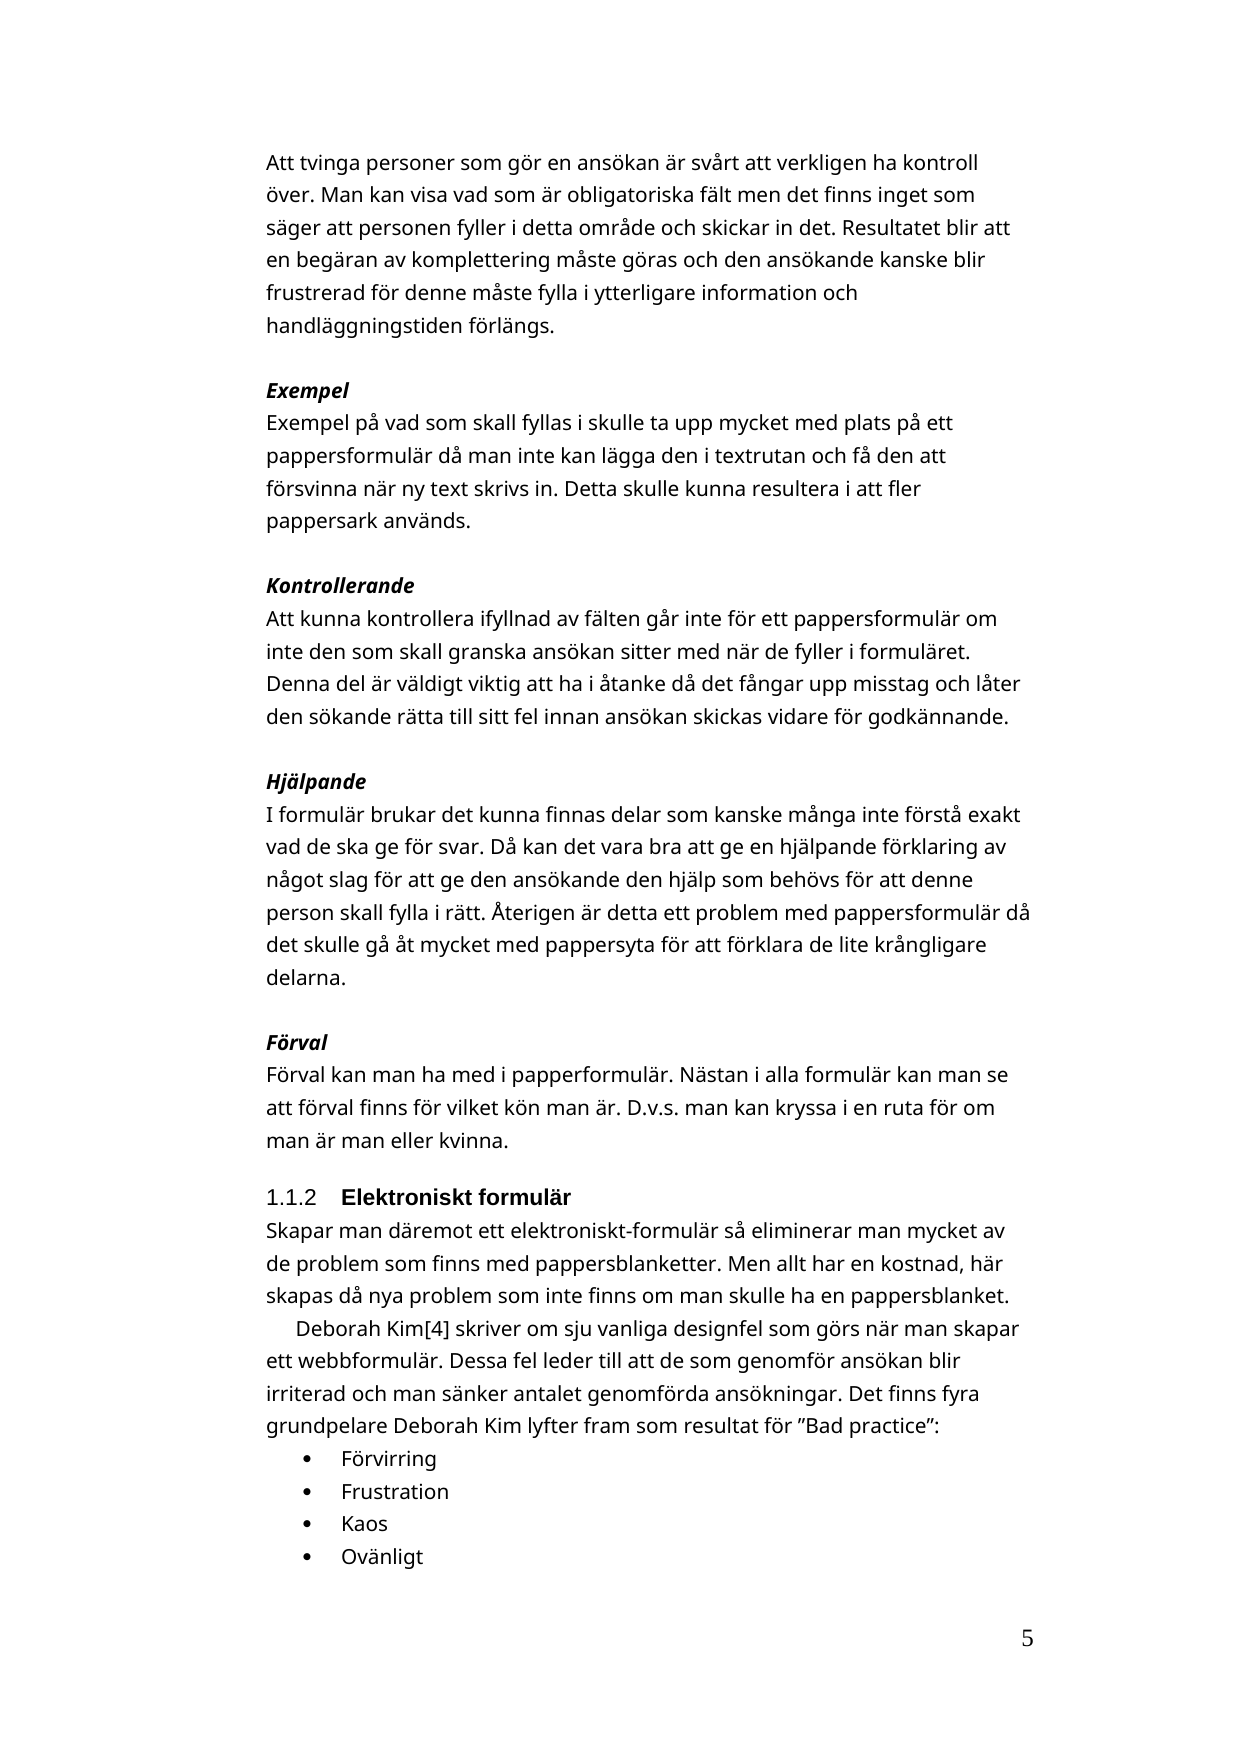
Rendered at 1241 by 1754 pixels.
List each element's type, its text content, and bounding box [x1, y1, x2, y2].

text Att kunna kontrollera ifyllnad av fälten går inte för ett pappersformulär om inte den som skall granska ansökan sitter med när de fyller i formuläret. Denna del är väldigt viktig att ha i åtanke då det fångar upp misstag och låter den sökande rätta till sitt fel innan ansökan skickas vidare för godkännande. [266, 604, 1033, 730]
list Förvirring [303, 1444, 1033, 1473]
subtitle Elektroniskt formulär [266, 1183, 1033, 1210]
list Frustration [303, 1477, 1033, 1505]
list Ovänligt [303, 1542, 1033, 1571]
text Exempel på vad som skall fyllas i skulle ta upp mycket med plats på ett pappersformulär då man inte kan lägga den i textrutan och få den att försvinna när ny text skrivs in. Detta skulle kunna resultera i att fler pappersark används. [266, 408, 1033, 535]
text Skapar man däremot ett elektroniskt-formulär så eliminerar man mycket av de problem som finns med pappersblanketter. Men allt har en kostnad, här skapas då nya problem som inte finns om man skulle ha en pappersblanket. [266, 1216, 1033, 1310]
text Förval [266, 1028, 1033, 1056]
text Förval kan man ha med i papperformulär. Nästan i alla formulär kan man se att förval finns för vilket kön man är. D.v.s. man kan kryssa i en ruta för om man är man eller kvinna. [266, 1061, 1033, 1154]
text Kontrollerande [266, 572, 1033, 600]
text Deborah Kim[4] skriver om sju vanliga designfel som görs när man skapar ett webbformulär. Dessa fel leder till att de som genomför ansökan blir irriterad och man sänker antalet genomförda ansökningar. Det finns fyra grundpelare Deborah Kim lyfter fram som resultat för ”Bad practice”: [266, 1314, 1033, 1440]
text Att tvinga personer som gör en ansökan är svårt att verkligen ha kontroll över. Man kan visa vad som är obligatoriska fält men det finns inget som säger att personen fyller i detta område och skickar in det. Resultatet blir att en begäran av komplettering måste göras och den ansökande kanske blir frustrerad för denne måste fylla i ytterligare information och handläggningstiden förlängs. [266, 148, 1033, 339]
text Hjälpande [266, 767, 1033, 796]
text Exempel [266, 376, 1033, 404]
list Kaos [303, 1509, 1033, 1538]
text I formulär brukar det kunna finnas delar som kanske många inte förstå exakt vad de ska ge för svar. Då kan det vara bra att ge en hjälpande förklaring av något slag för att ge den ansökande den hjälp som behövs för att denne person skall fylla i rätt. Återigen är detta ett problem med pappersformulär då det skulle gå åt mycket med pappersyta för att förklara de lite krångligare delarna. [266, 800, 1033, 991]
